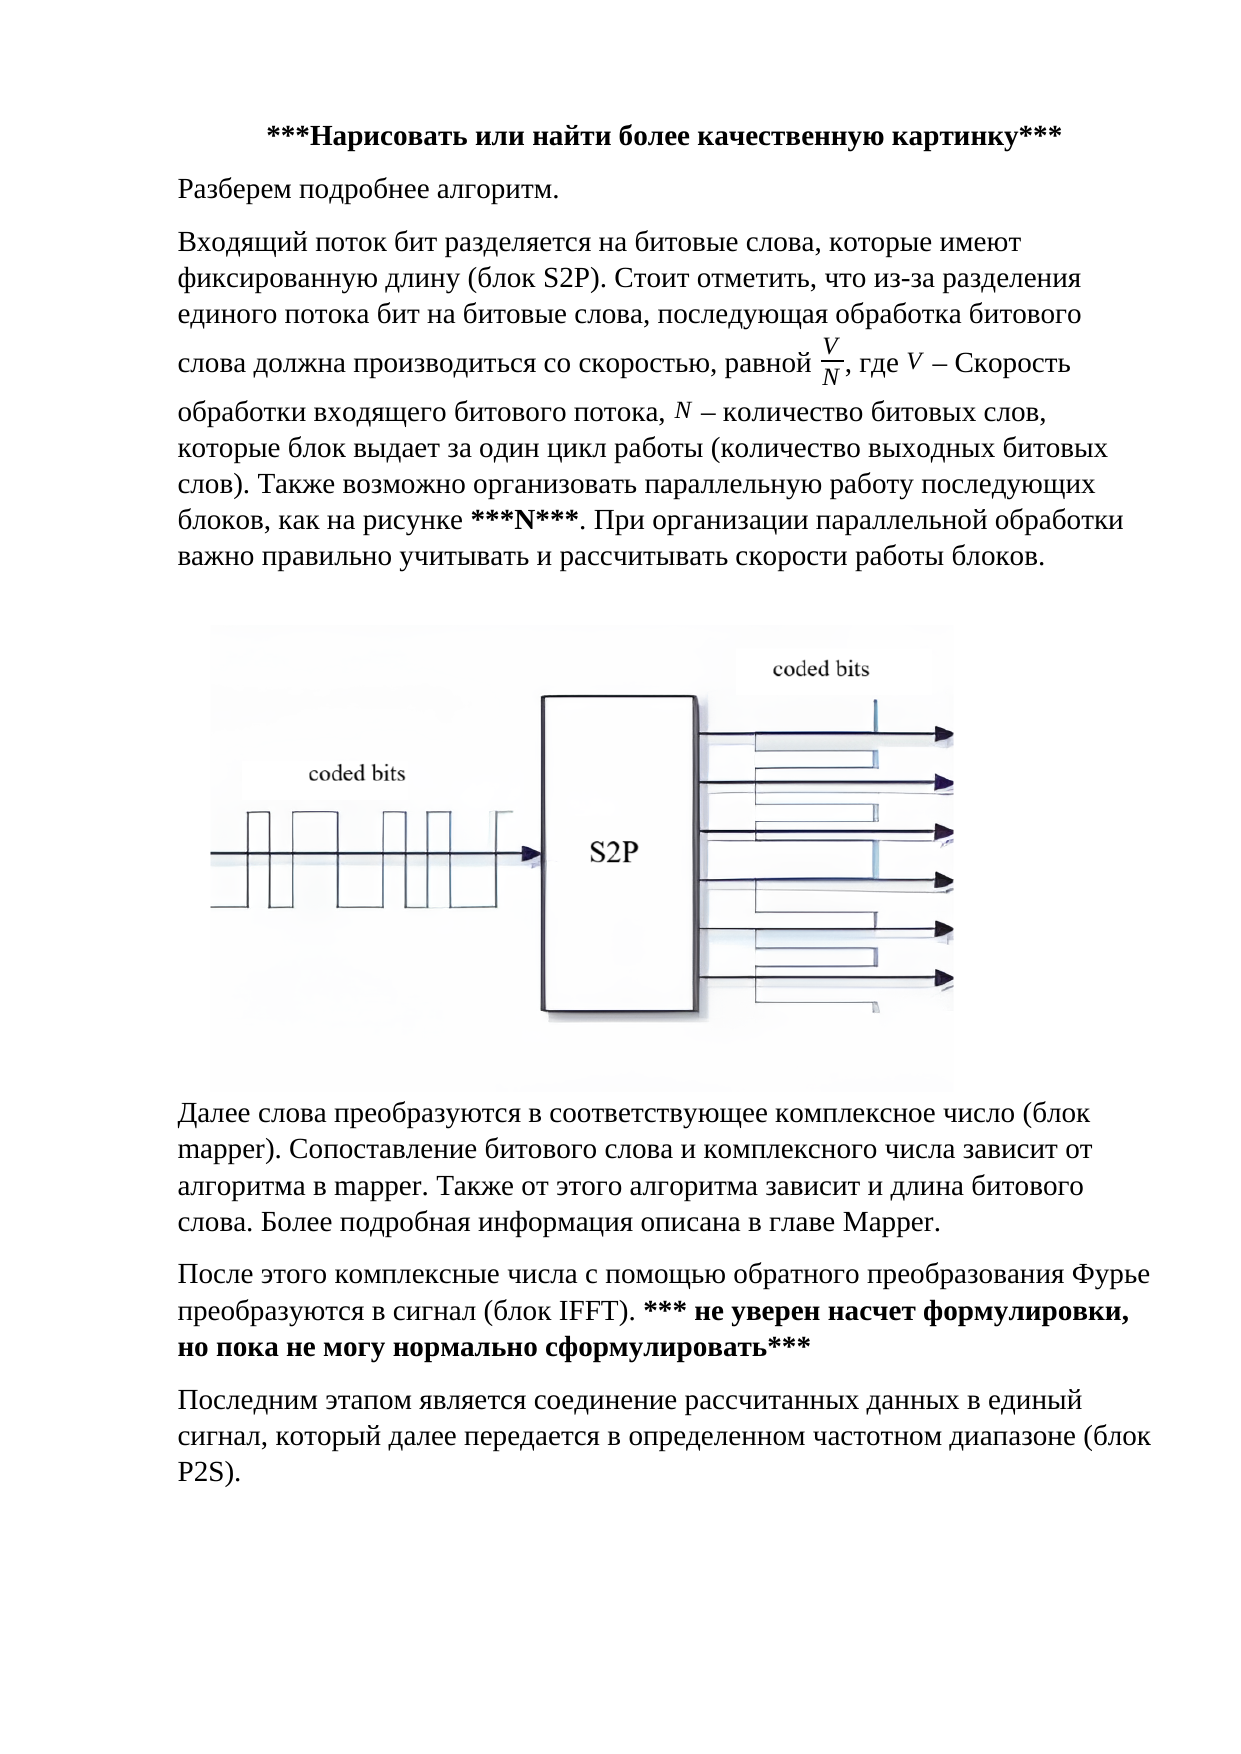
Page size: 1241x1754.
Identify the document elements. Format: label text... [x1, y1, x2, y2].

text Входящий поток бит разделяется на битовые слова, которые имеют фиксированную длину (блок S2P). Стоит отметить, что из-за разделения единого потока бит на битовые слова, последующая обработка битового слова должна производиться со скоростью, равной , где – Скорость обработки входящего битового потока, – количество битовых слов, которые блок выдает за один цикл работы (количество выходных битовых слов). Также возможно организовать параллельную работу последующих блоков, как на рисунке ***N***. При организации параллельной обработки важно правильно учитывать и рассчитывать скорости работы блоков. [177, 224, 1152, 572]
text Далее слова преобразуются в соответствующее комплексное число (блок mapper). Сопоставление битового слова и комплексного числа зависит от алгоритма в mapper. Также от этого алгоритма зависит и длина битового слова. Более подробная информация описана в главе Mapper. [177, 1093, 1152, 1237]
text После этого комплексные числа с помощью обратного преобразования Фурье преобразуются в сигнал (блок IFFT). *** не уверен насчет формулировки, но пока не могу нормально сформулировать*** [177, 1257, 1152, 1362]
text Разберем подробнее алгоритм. [177, 171, 1152, 204]
picture [177, 591, 1152, 1093]
text ***Нарисовать или найти более качественную картинку*** [177, 118, 1152, 152]
text Последним этапом является соединение рассчитанных данных в единый сигнал, который далее передается в определенном частотном диапазоне (блок P2S). [177, 1382, 1152, 1488]
